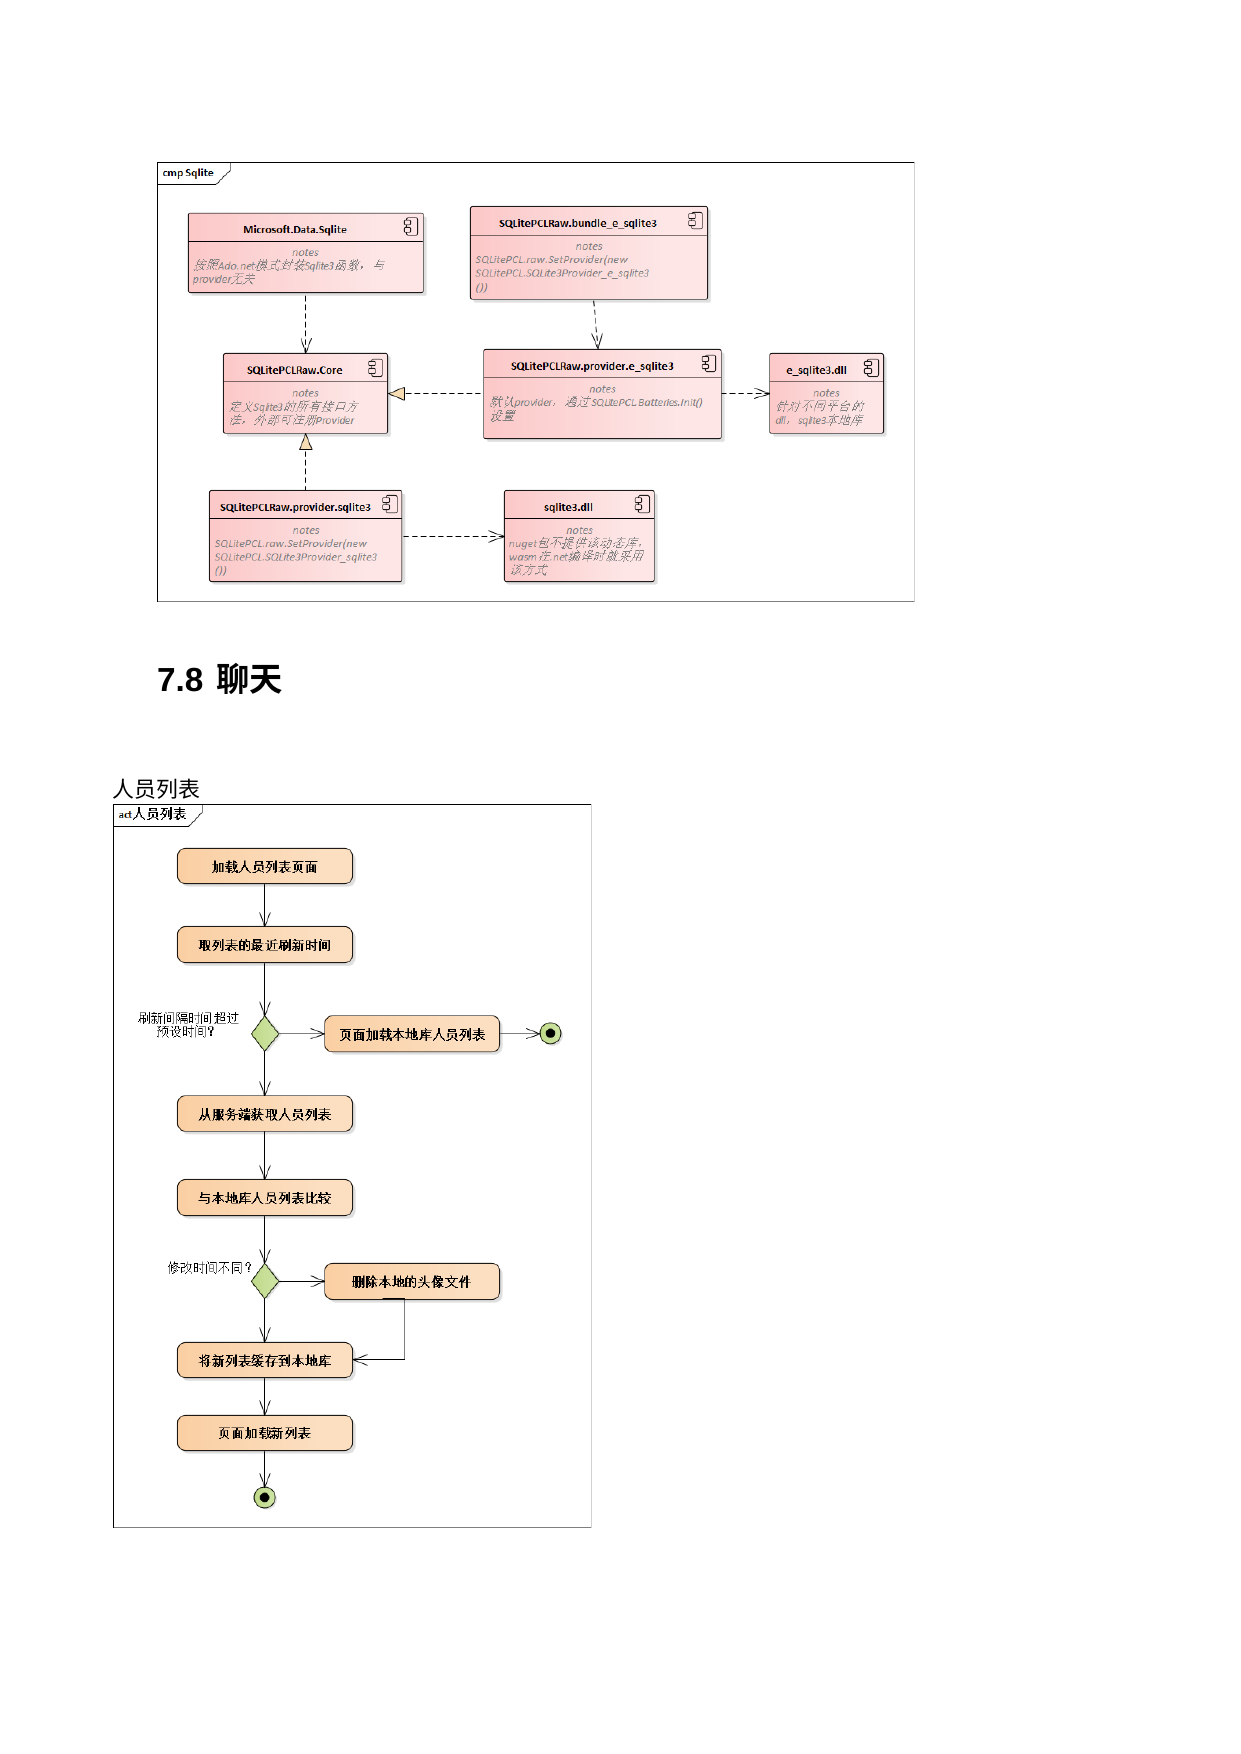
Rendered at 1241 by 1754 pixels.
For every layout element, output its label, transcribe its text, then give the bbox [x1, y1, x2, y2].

subtitle 聊天 [157, 644, 1128, 709]
picture [156, 162, 915, 602]
picture [112, 803, 592, 1528]
text 人员列表 [112, 771, 1128, 804]
